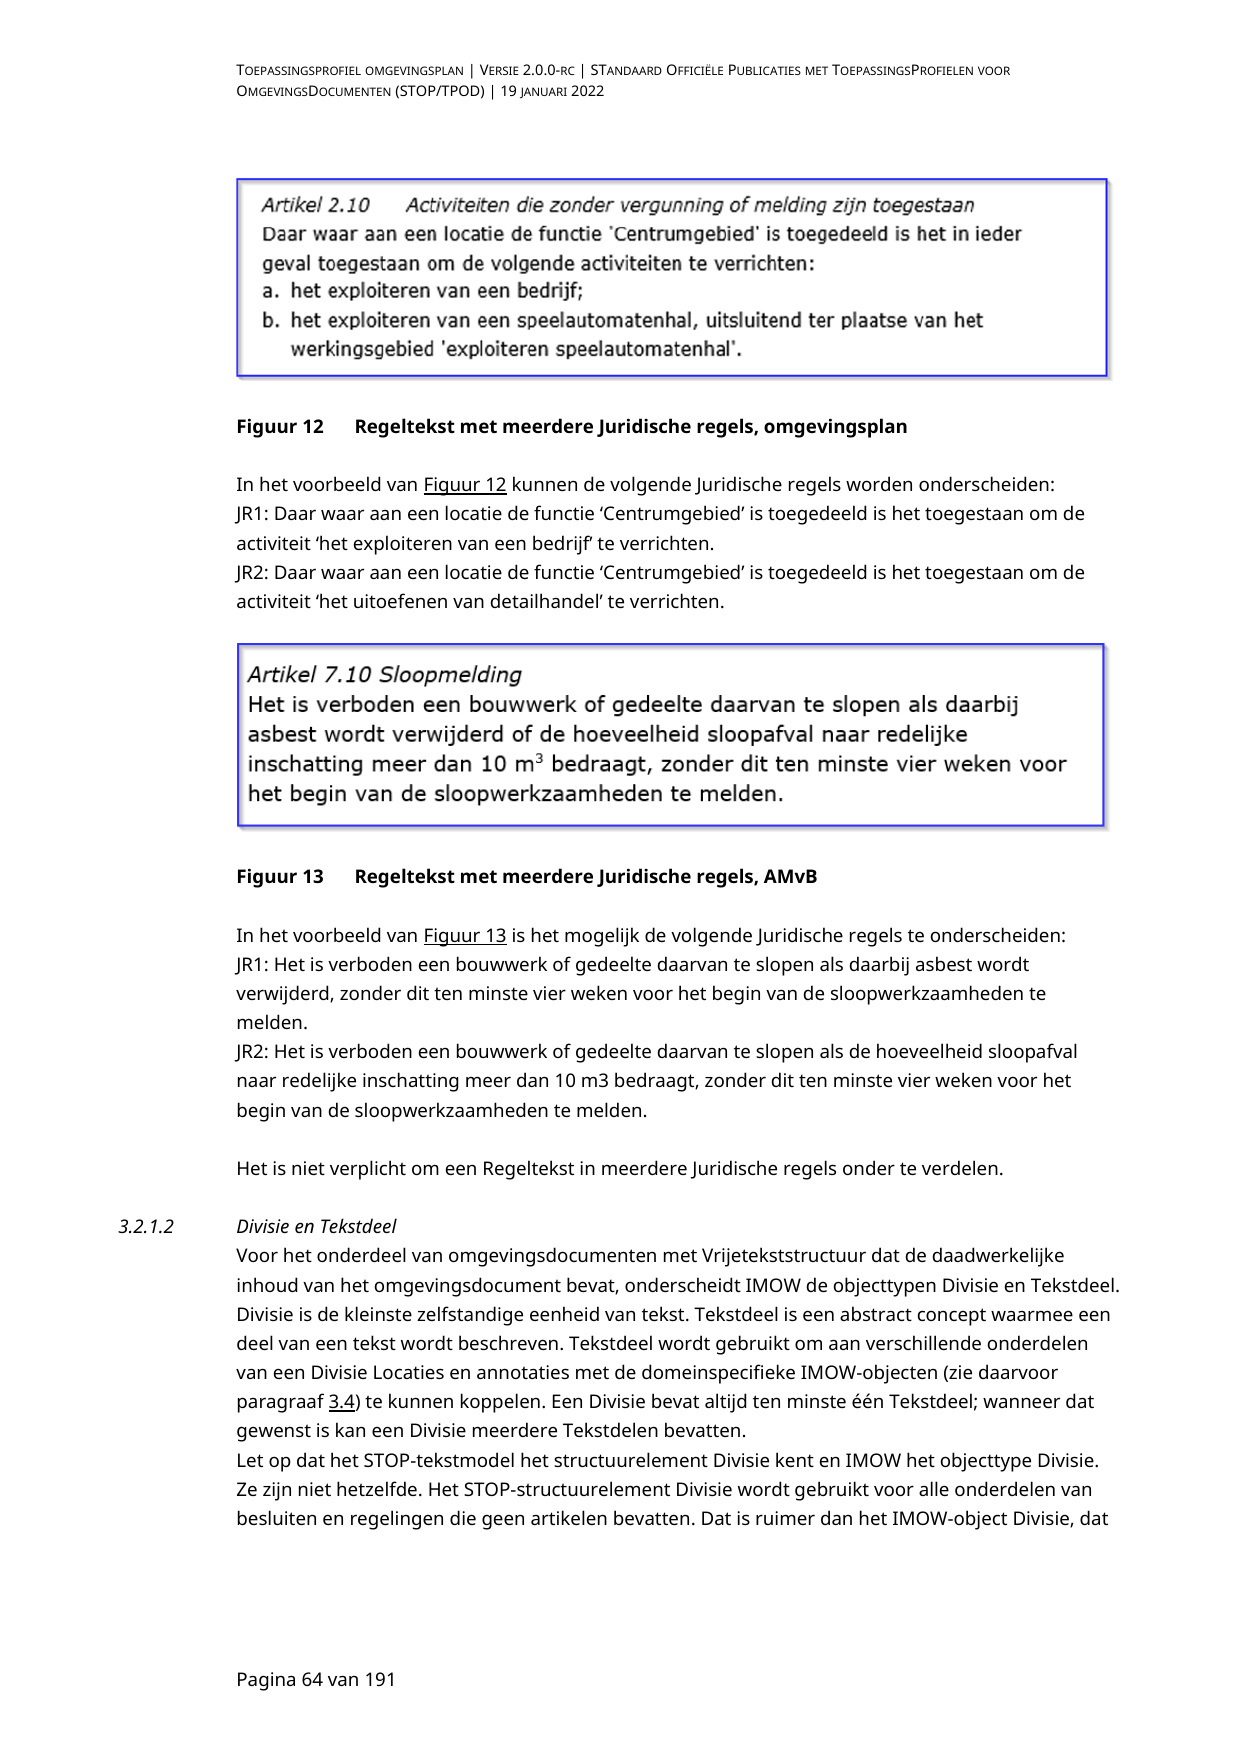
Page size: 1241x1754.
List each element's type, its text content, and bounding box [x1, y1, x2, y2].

text JR1: Daar waar aan een locatie de functie ‘Centrumgebied’ is toegedeeld is het toegestaan om de activiteit ‘het exploiteren van een bedrijf’ te verrichten. [236, 497, 1122, 556]
picture [236, 177, 1117, 381]
picture [236, 643, 1114, 832]
text Het is niet verplicht om een Regeltekst in meerdere Juridische regels onder te verdelen. [236, 1152, 1122, 1181]
text JR2: Daar waar aan een locatie de functie ‘Centrumgebied’ is toegedeeld is het toegestaan om de activiteit ‘het uitoefenen van detailhandel’ te verrichten. [236, 556, 1122, 614]
subtitle Divisie en Tekstdeel [118, 1210, 1122, 1239]
text JR1: Het is verboden een bouwwerk of gedeelte daarvan te slopen als daarbij asbest wordt verwijderd, zonder dit ten minste vier weken voor het begin van de sloopwerkzaamheden te melden. [236, 948, 1122, 1035]
text In het voorbeeld van Figuur 12 kunnen de volgende Juridische regels worden onderscheiden: [236, 468, 1122, 497]
text In het voorbeeld van Figuur 13 is het mogelijk de volgende Juridische regels te onderscheiden: [236, 919, 1122, 948]
text Regeltekst met meerdere Juridische regels, AMvB [236, 860, 1122, 889]
text JR2: Het is verboden een bouwwerk of gedeelte daarvan te slopen als de hoeveelheid sloopafval naar redelijke inschatting meer dan 10 m3 bedraagt, zonder dit ten minste vier weken voor het begin van de sloopwerkzaamheden te melden. [236, 1035, 1122, 1123]
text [236, 1444, 1122, 1531]
text Regeltekst met meerdere Juridische regels, omgevingsplan [236, 410, 1122, 439]
text Voor het onderdeel van omgevingsdocumenten met Vrijetekststructuur dat de daadwerkelijke inhoud van het omgevingsdocument bevat, onderscheidt IMOW de objecttypen Divisie en Tekstdeel. Divisie is de kleinste zelfstandige eenheid van tekst. Tekstdeel is een abstract concept waarmee een deel van een tekst wordt beschreven. Tekstdeel wordt gebruikt om aan verschillende onderdelen van een Divisie Locaties en annotaties met de domeinspecifieke IMOW-objecten (zie daarvoor paragraaf 6.4) te kunnen koppelen. Een Divisie bevat altijd ten minste één Tekstdeel; wanneer dat gewenst is kan een Divisie meerdere Tekstdelen bevatten. [236, 1239, 1122, 1444]
